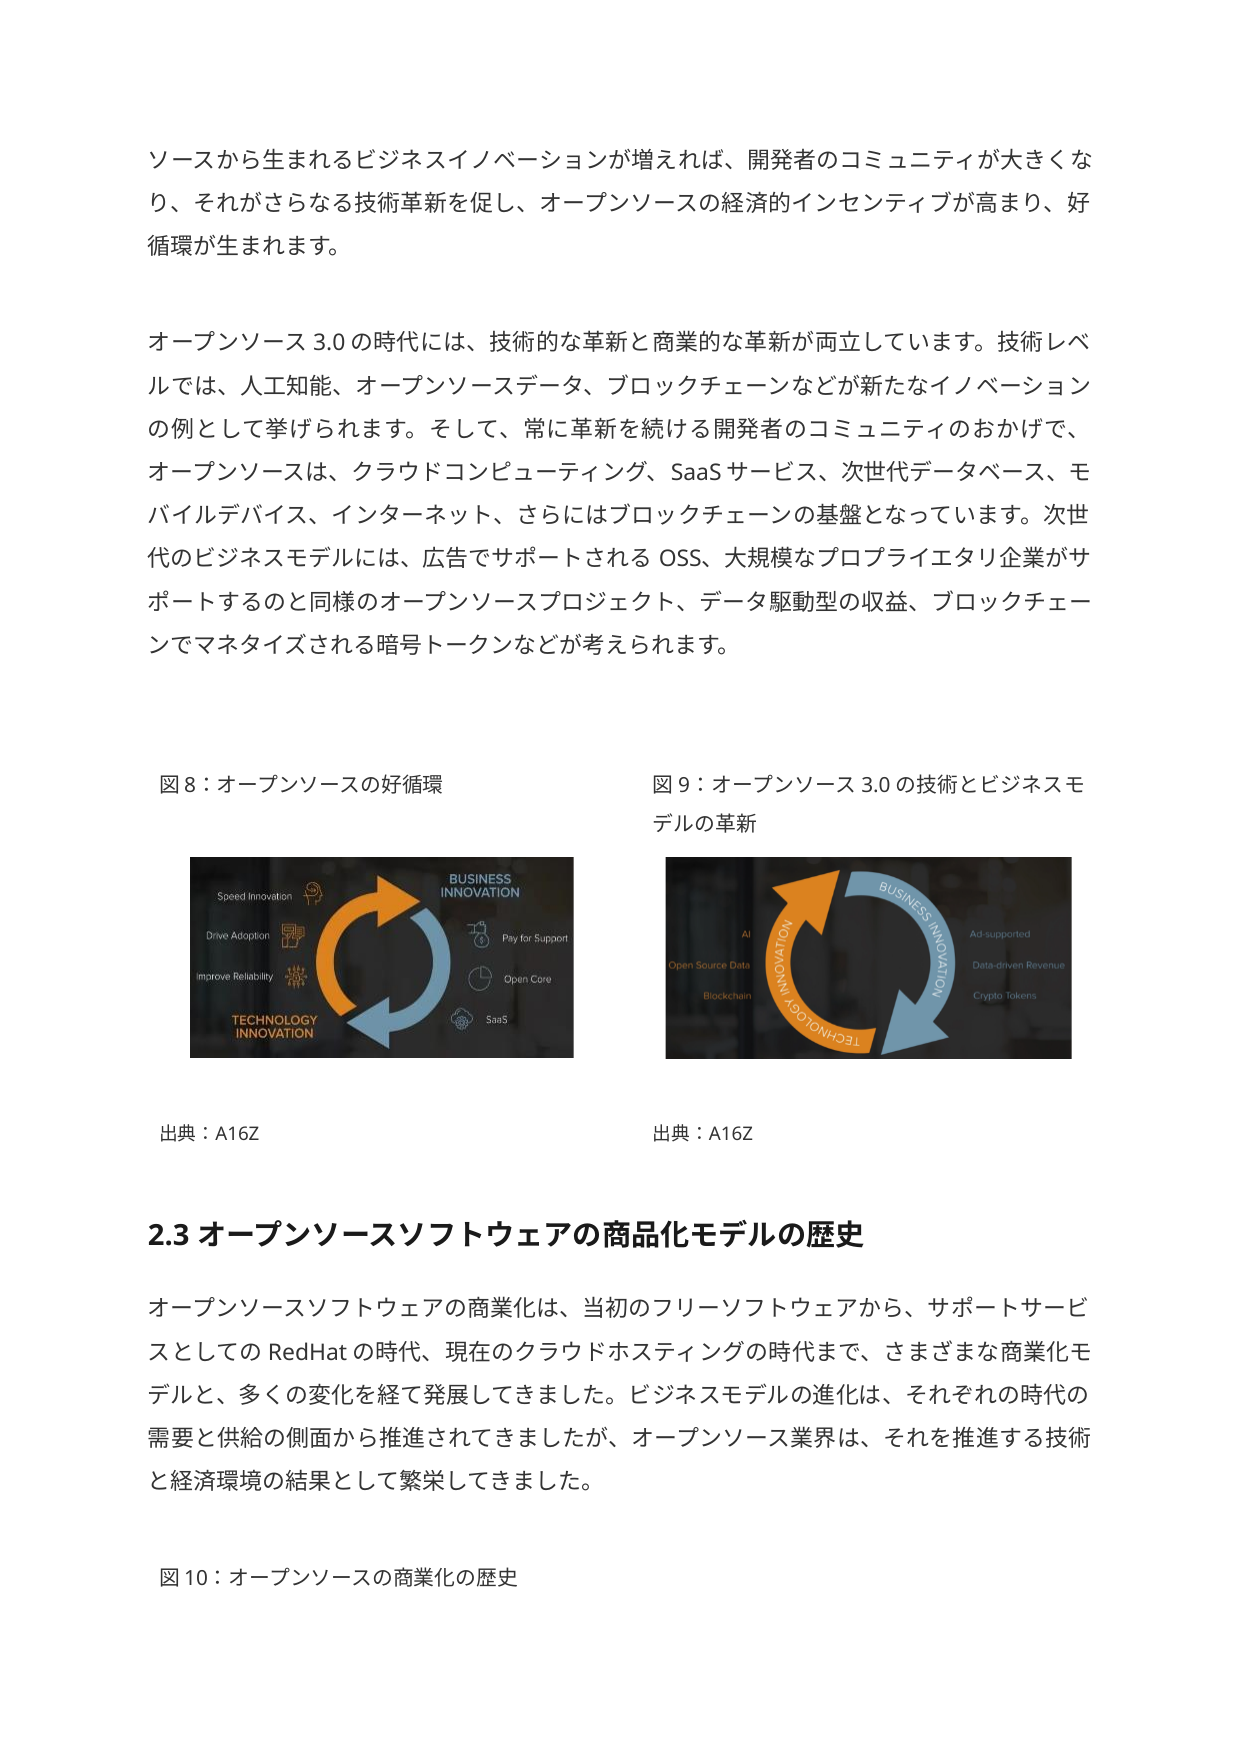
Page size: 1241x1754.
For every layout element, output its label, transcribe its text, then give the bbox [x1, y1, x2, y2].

table_cell [148, 852, 641, 1113]
table_header 図9：オープンソース3.0の技術とビジネスモデルの革新 [641, 762, 1121, 852]
text オープンソースソフトウェアの商業化は、当初のフリーソフトウェアから、サポートサービスとしてのRedHatの時代、現在のクラウドホスティングの時代まで、さまざまな商業化モデルと、多くの変化を経て発展してきました。ビジネスモデルの進化は、それぞれの時代の需要と供給の側面から推進されてきましたが、オープンソース業界は、それを推進する技術と経済環境の結果として繁栄してきました。 [148, 1290, 1093, 1496]
table_header 図10：オープンソースの商業化の歴史 [148, 1555, 1123, 1606]
table_cell 出典：A16Z [148, 1113, 641, 1163]
picture [190, 857, 574, 1058]
table_cell 出典：A16Z [641, 1113, 1121, 1163]
text オープンソース3.0の時代には、技術的な革新と商業的な革新が両立しています。技術レベルでは、人工知能、オープンソースデータ、ブロックチェーンなどが新たなイノベーションの例として挙げられます。そして、常に革新を続ける開発者のコミュニティのおかげで、オープンソースは、クラウドコンピューティング、SaaSサービス、次世代データベース、モバイルデバイス、インターネット、さらにはブロックチェーンの基盤となっています。次世代のビジネスモデルには、広告でサポートされるOSS、大規模なプロプライエタリ企業がサポートするのと同様のオープンソースプロジェクト、データ駆動型の収益、ブロックチェーンでマネタイズされる暗号トークンなどが考えられます。 [148, 324, 1093, 660]
subtitle 2.3 オープンソースソフトウェアの商品化モデルの歴史 [148, 1212, 1093, 1254]
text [148, 142, 1093, 261]
table_cell [641, 852, 1121, 1113]
table_header 図8：オープンソースの好循環 [148, 762, 641, 852]
picture [665, 857, 1072, 1059]
